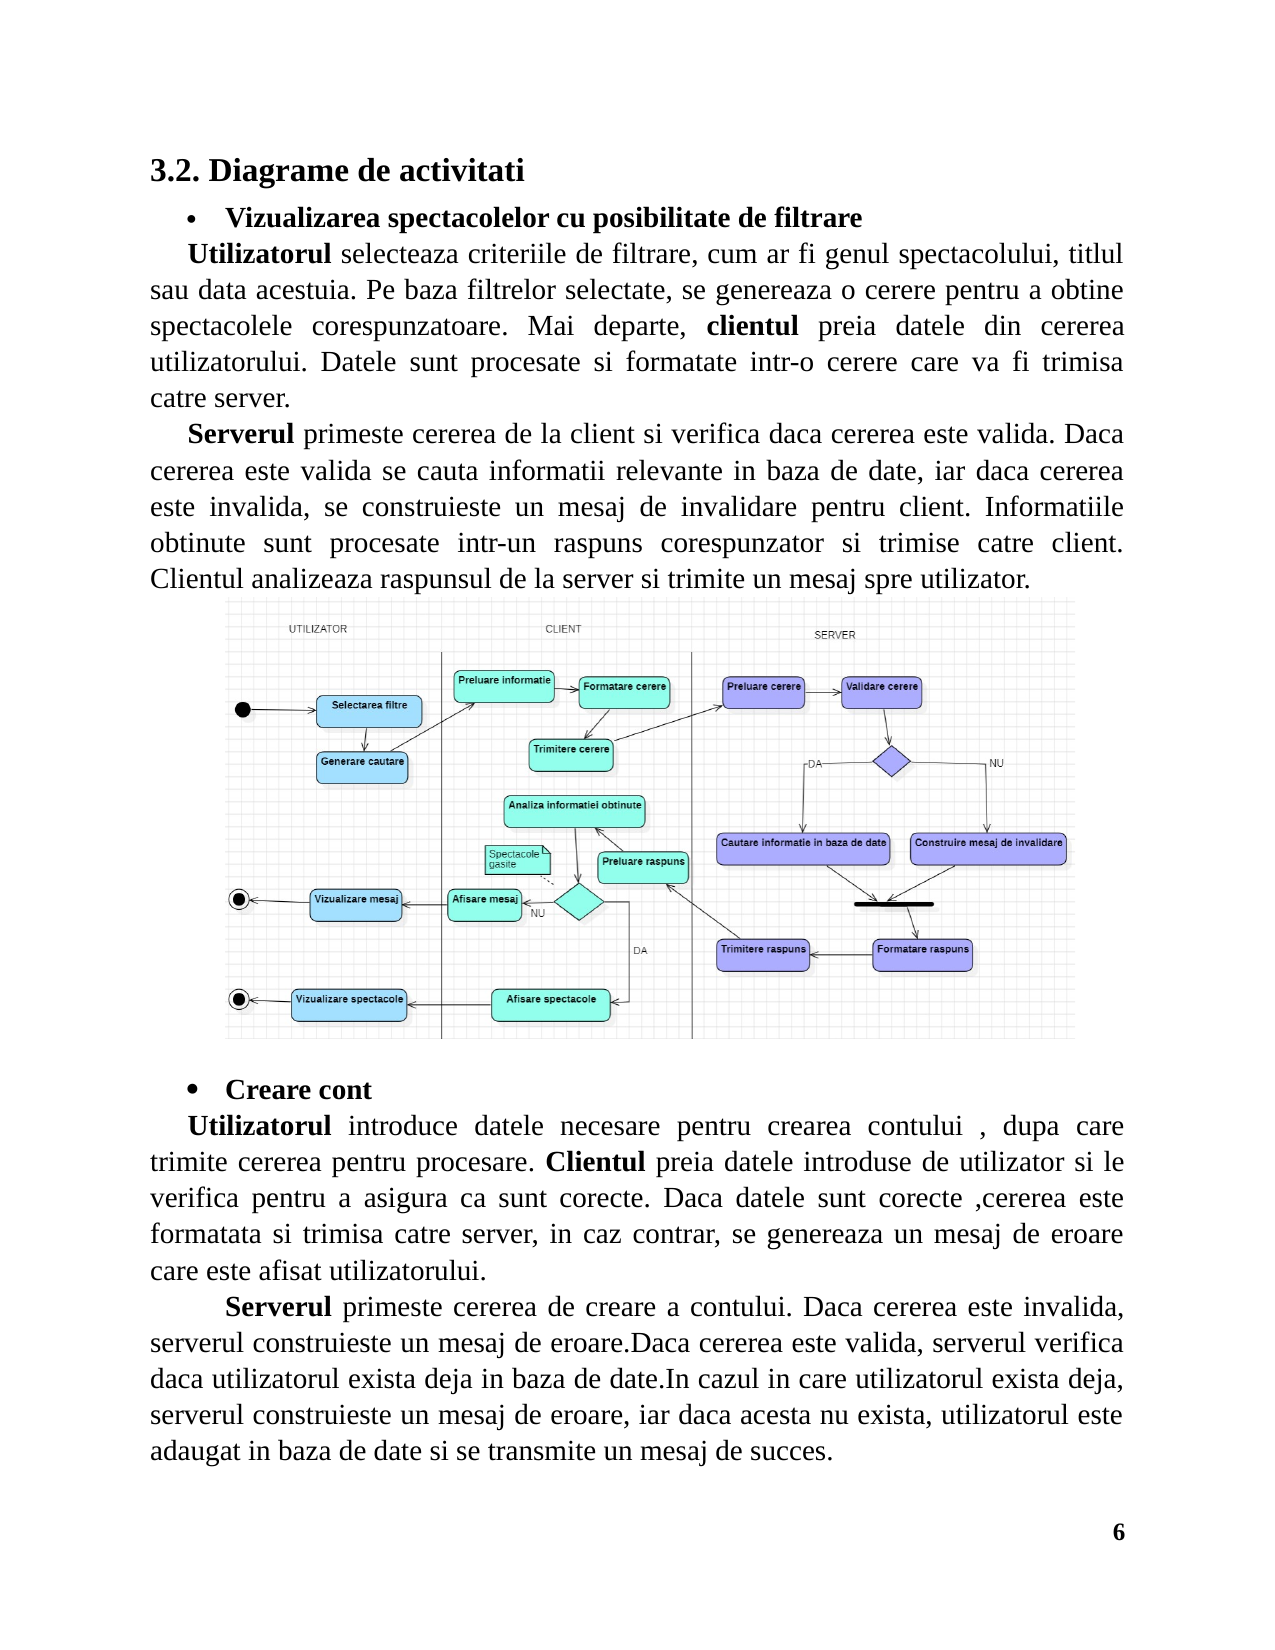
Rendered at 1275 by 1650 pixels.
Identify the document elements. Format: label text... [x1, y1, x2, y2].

picture [225, 597, 1075, 1039]
list Creare cont [187, 1072, 1125, 1106]
subtitle 3.2. Diagrame de activitati [150, 150, 1125, 188]
text Serverul primeste cererea de la client si verifica daca cererea este valida. Daca cererea este valida se cauta informatii relevante in baza de date, iar daca cererea este invalida, se construieste un mesaj de invalidare pentru client. Informatiile obtinute sunt procesate intr-un raspuns corespunzator si trimise catre client. Clientul analizeaza raspunsul de la server si trimite un mesaj spre utilizator. [150, 417, 1125, 595]
text Serverul primeste cererea de creare a contului. Daca cererea este invalida, serverul construieste un mesaj de eroare.Daca cererea este valida, serverul verifica daca utilizatorul exista deja in baza de date.In cazul in care utilizatorul exista deja, serverul construieste un mesaj de eroare, iar daca acesta nu exista, utilizatorul este adaugat in baza de date si se transmite un mesaj de succes. [150, 1289, 1125, 1467]
list Vizualizarea spectacolelor cu posibilitate de filtrare [187, 200, 1125, 233]
text Utilizatorul selecteaza criteriile de filtrare, cum ar fi genul spectacolului, titlul sau data acestuia. Pe baza filtrelor selectate, se genereaza o cerere pentru a obtine spectacolele corespunzatoare. Mai departe, clientul preia datele din cererea utilizatorului. Datele sunt procesate si formatate intr-o cerere care va fi trimisa catre server. [150, 236, 1125, 414]
text Utilizatorul introduce datele necesare pentru crearea contului , dupa care trimite cererea pentru procesare. Clientul preia datele introduse de utilizator si le verifica pentru a asigura ca sunt corecte. Daca datele sunt corecte ,cererea este formatata si trimisa catre server, in caz contrar, se genereaza un mesaj de eroare care este afisat utilizatorului. [150, 1108, 1125, 1286]
